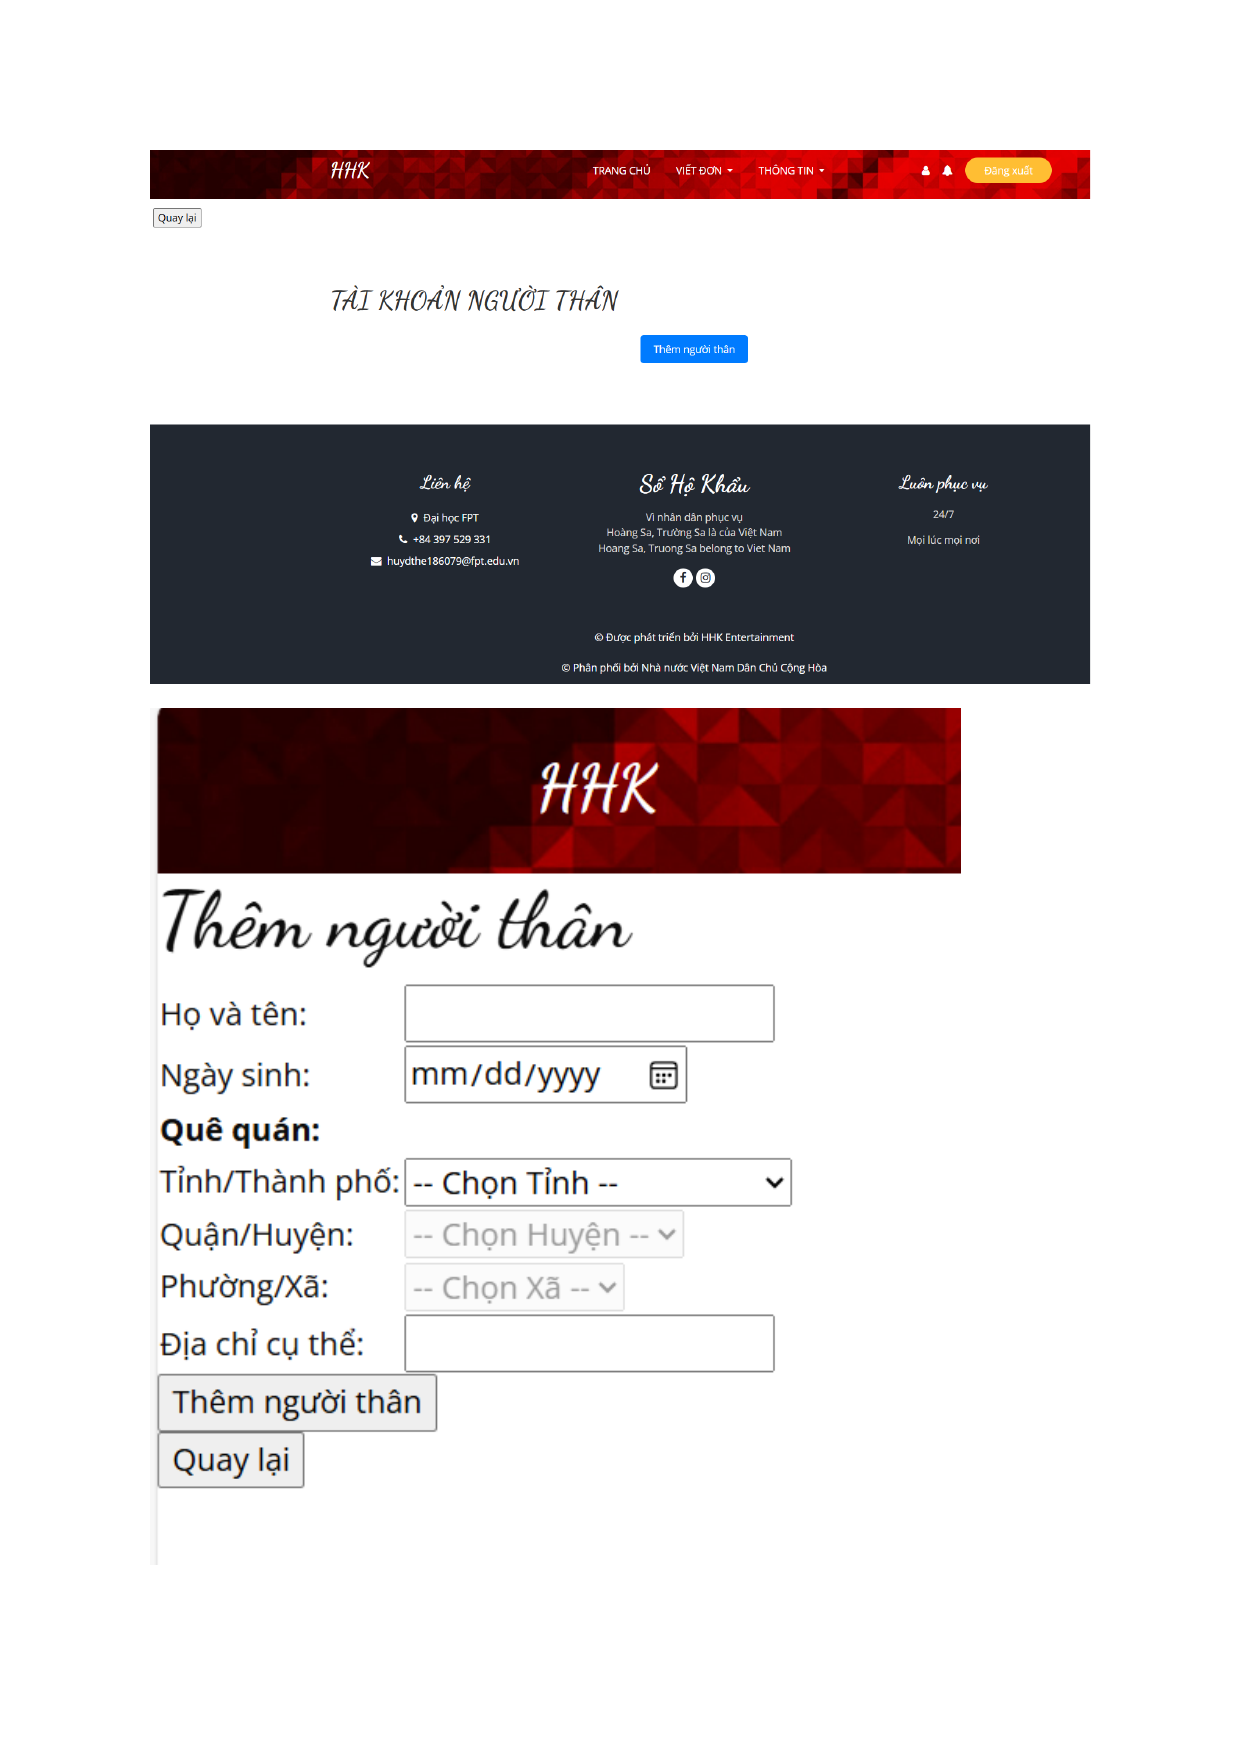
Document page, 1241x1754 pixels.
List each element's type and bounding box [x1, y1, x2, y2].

picture [150, 708, 961, 1565]
picture [150, 150, 1091, 684]
